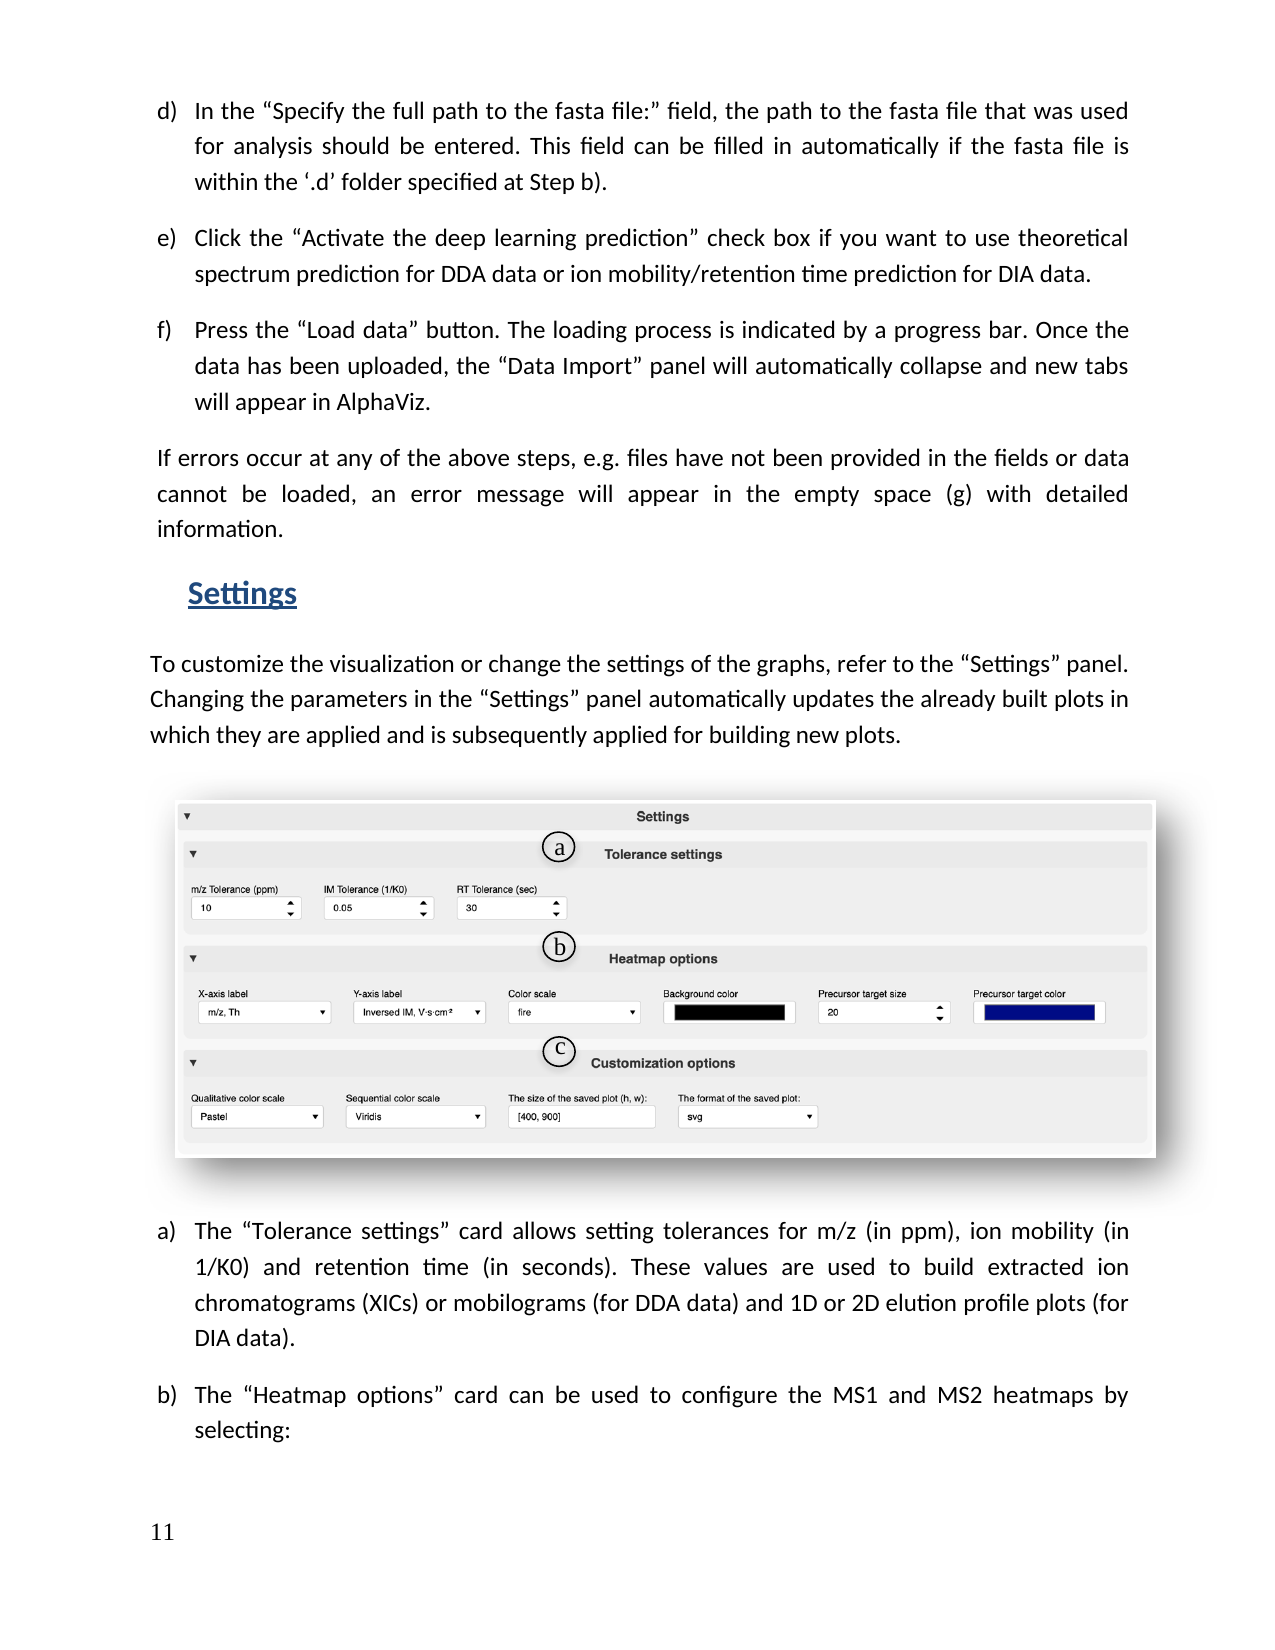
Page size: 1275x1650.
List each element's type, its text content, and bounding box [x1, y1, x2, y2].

list The “Tolerance settings” card allows setting tolerances for m/z (in ppm), ion mobility (in 1/K0) and retention time (in seconds). These values are used to build extracted ion chromatograms (XICs) or mobilograms (for DDA data) and 1D or 2D elution profile plots (for DIA data). [157, 1215, 1131, 1353]
picture [175, 800, 1156, 1158]
text If errors occur at any of the above steps, e.g. files have not been provided in the fields or data cannot be loaded, an error message will appear in the empty space (g) with detailed information. [157, 442, 1131, 544]
list Click the “Activate the deep learning prediction” check box if you want to use theoretical spectrum prediction for DDA data or ion mobility/retention time prediction for DIA data. [157, 222, 1131, 289]
list Press the “Load data” button. The loading process is indicated by a progress bar. Once the data has been uploaded, the “Data Import” panel will automatically collapse and new tabs will appear in AlphaViz. [157, 314, 1131, 416]
list In the “Specify the full path to the fasta file:” field, the path to the fasta file that was used for analysis should be entered. This field can be filled in automatically if the fasta file is within the ‘.d’ folder specified at Step b). [157, 95, 1131, 197]
list The “Heatmap options” card can be used to configure the MS1 and MS2 heatmaps by selecting: [157, 1379, 1131, 1445]
subtitle Settings [151, 572, 1131, 612]
text To customize the visualization or change the settings of the graphs, refer to the “Settings” panel. Changing the parameters in the “Settings” panel automatically updates the already built plots in which they are applied and is subsequently applied for building new plots. [150, 648, 1131, 750]
